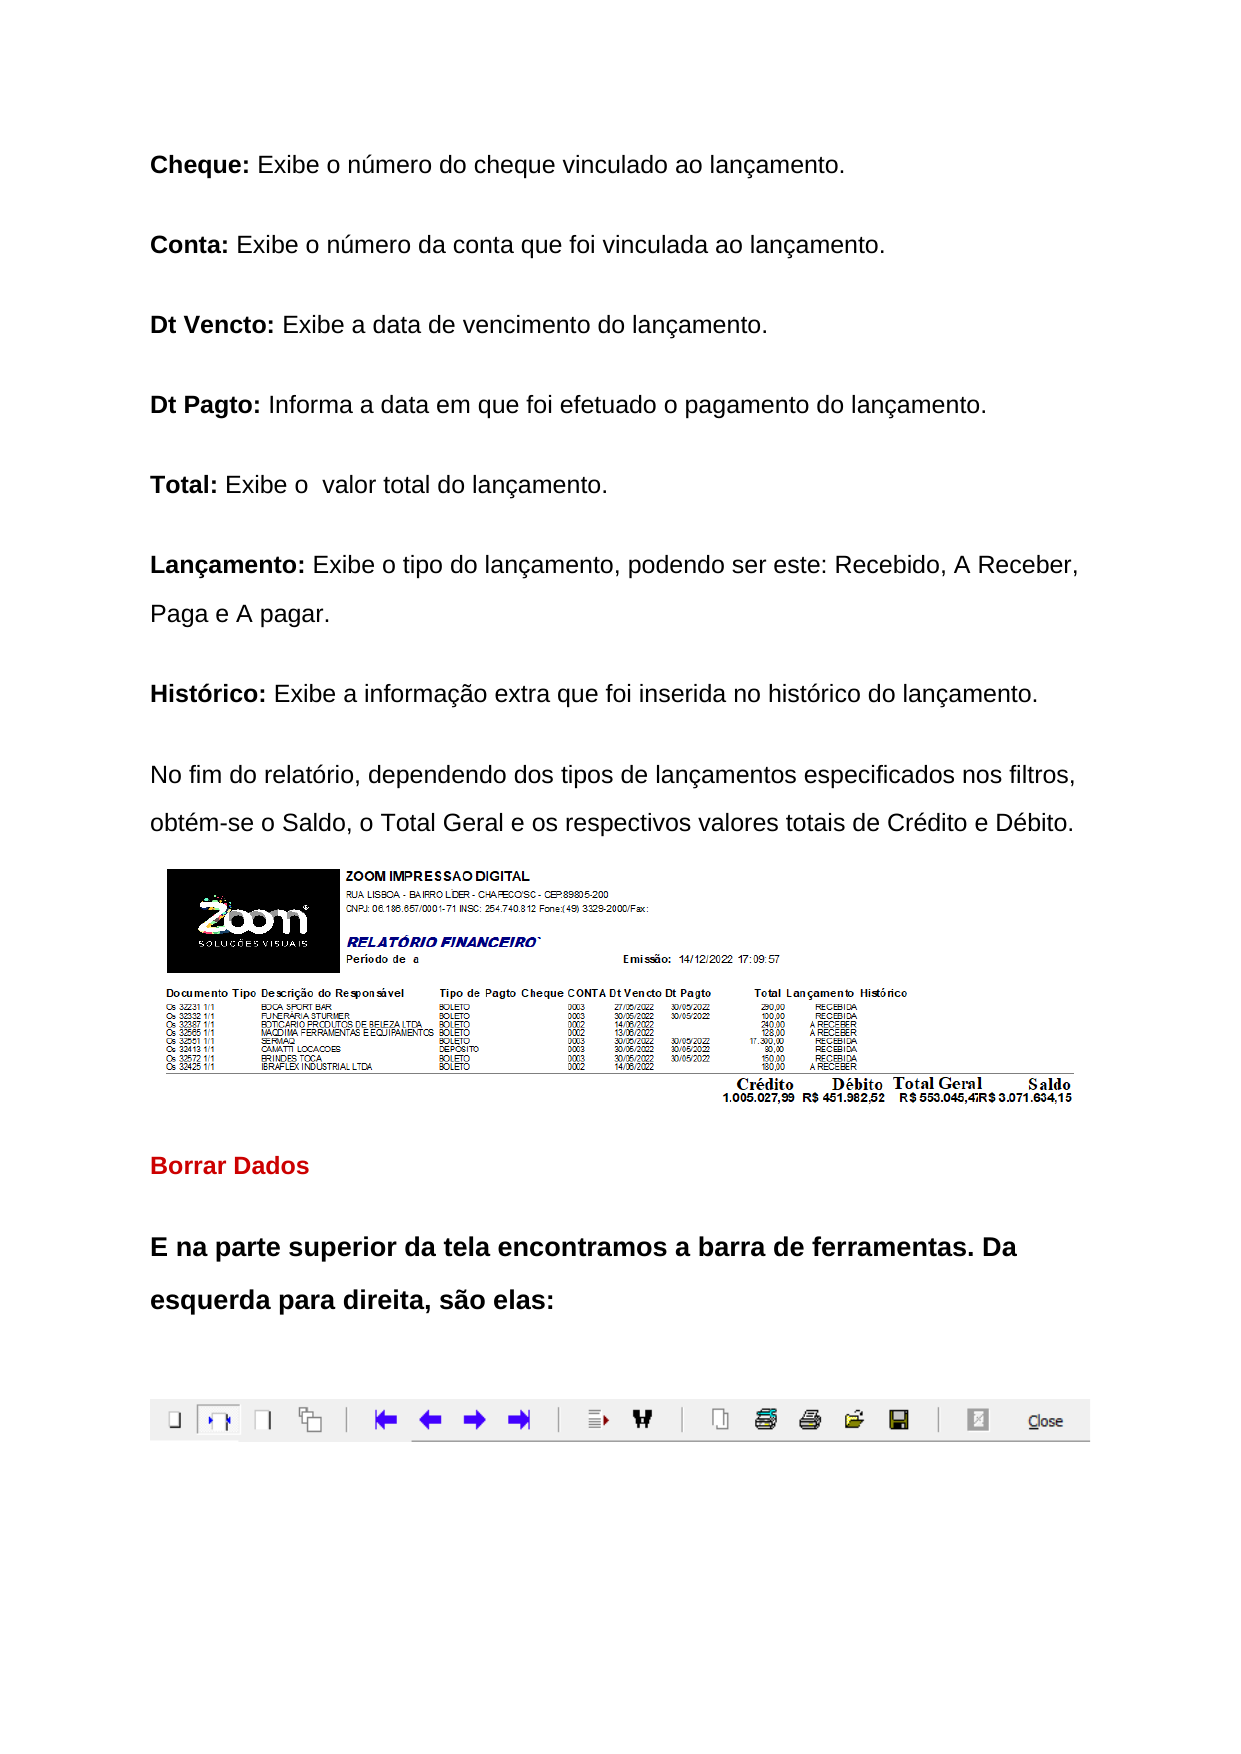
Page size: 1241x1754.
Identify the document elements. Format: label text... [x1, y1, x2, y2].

text Lançamento: Exibe o tipo do lançamento, podendo ser este: Recebido, A Receber, Paga e A pagar. [150, 551, 1090, 628]
text Cheque: Exibe o número do cheque vinculado ao lançamento. [150, 150, 1090, 179]
text Histórico: Exibe a informação extra que foi inserida no histórico do lançamento. [150, 679, 1090, 708]
picture [150, 1399, 1091, 1442]
text Dt Vencto: Exibe a data de vencimento do lançamento. [150, 310, 1090, 339]
text Dt Pagto: Informa a data em que foi efetuado o pagamento do lançamento. [150, 390, 1090, 419]
text Conta: Exibe o número da conta que foi vinculada ao lançamento. [150, 230, 1090, 259]
picture [150, 855, 1091, 1131]
text E na parte superior da tela encontramos a barra de ferramentas. Da esquerda para direita, são elas: [150, 1231, 1090, 1315]
text No fim do relatório, dependendo dos tipos de lançamentos especificados nos filtros, obtém-se o Saldo, o Total Geral e os respectivos valores totais de Crédito e Débito.Borrar Dados [150, 1131, 1090, 1179]
text No fim do relatório, dependendo dos tipos de lançamentos especificados nos filtros, obtém-se o Saldo, o Total Geral e os respectivos valores totais de Crédito e Débito.Borrar Dados [150, 759, 1090, 855]
text Total: Exibe o valor total do lançamento. [150, 470, 1090, 499]
